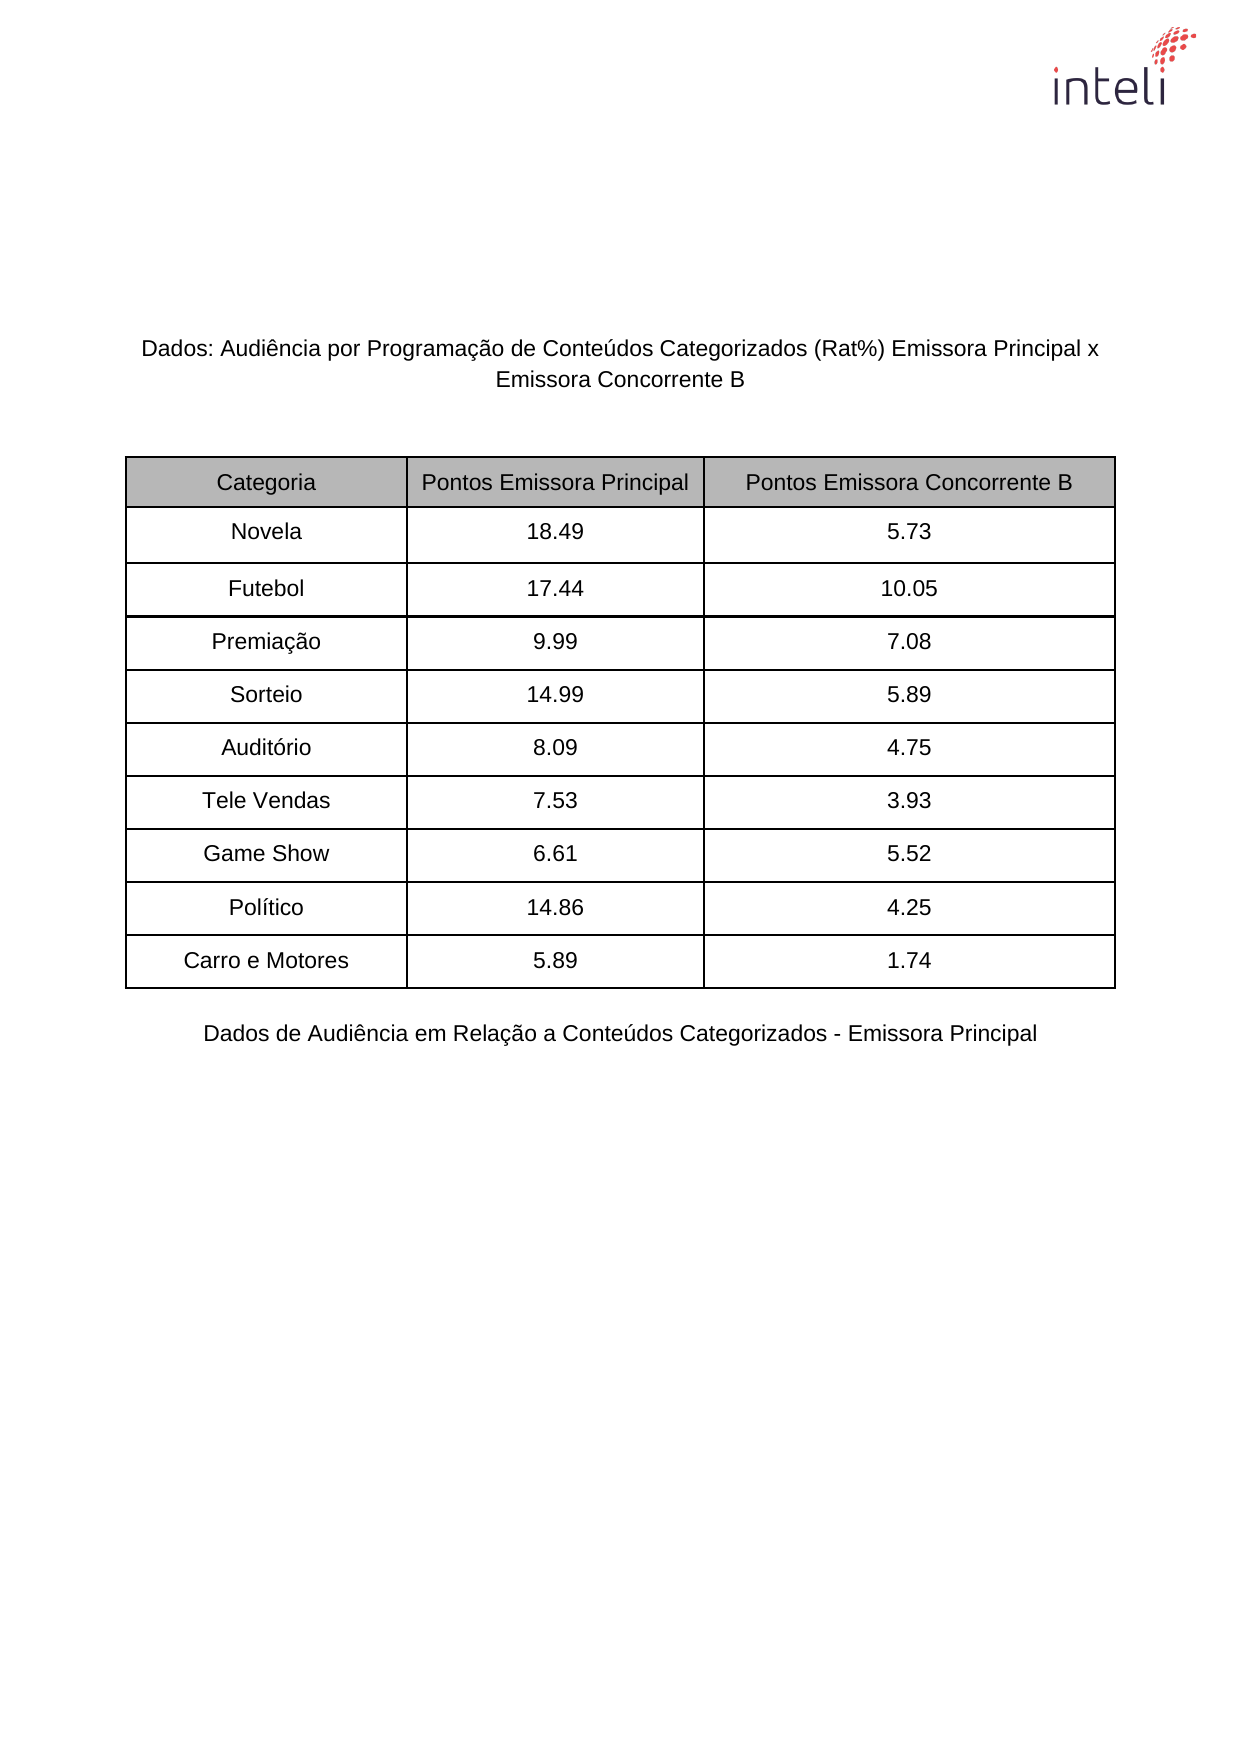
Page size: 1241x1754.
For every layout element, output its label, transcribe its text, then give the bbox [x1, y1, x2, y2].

table_cell 17.44 [408, 564, 703, 615]
table_cell 7.53 [408, 777, 703, 828]
picture [1054, 27, 1197, 105]
table_cell 6.61 [408, 830, 703, 881]
table_header Pontos Emissora Concorrente B [705, 458, 1114, 506]
table_header Pontos Emissora Principal [408, 458, 703, 506]
table_cell 5.73 [705, 508, 1114, 562]
text Dados de Audiência em Relação a Conteúdos Categorizados - Emissora Principal [118, 1019, 1122, 1046]
table_header Categoria [127, 458, 406, 506]
table_cell 8.09 [408, 724, 703, 775]
table_cell Premiação [127, 618, 406, 668]
table_cell 7.08 [705, 618, 1114, 668]
table_cell 5.89 [705, 671, 1114, 722]
table_cell 3.93 [705, 777, 1114, 828]
table_cell Auditório [127, 724, 406, 775]
table_cell 4.75 [705, 724, 1114, 775]
table_cell Futebol [127, 564, 406, 615]
table_cell 18.49 [408, 508, 703, 562]
table_cell 14.99 [408, 671, 703, 722]
text Dados: Audiência por Programação de Conteúdos Categorizados (Rat%) Emissora Principal x Emissora Concorrente B [118, 335, 1122, 392]
table_cell 1.74 [705, 936, 1114, 987]
table_cell Game Show [127, 830, 406, 881]
table_cell Carro e Motores [127, 936, 406, 987]
table_cell Novela [127, 508, 406, 562]
table_cell Político [127, 883, 406, 934]
table_cell Tele Vendas [127, 777, 406, 828]
table_cell 5.89 [408, 936, 703, 987]
table_cell 4.25 [705, 883, 1114, 934]
table_cell 5.52 [705, 830, 1114, 881]
table_cell 14.86 [408, 883, 703, 934]
table_cell Sorteio [127, 671, 406, 722]
table_cell 10.05 [705, 564, 1114, 615]
table_cell 9.99 [408, 618, 703, 668]
